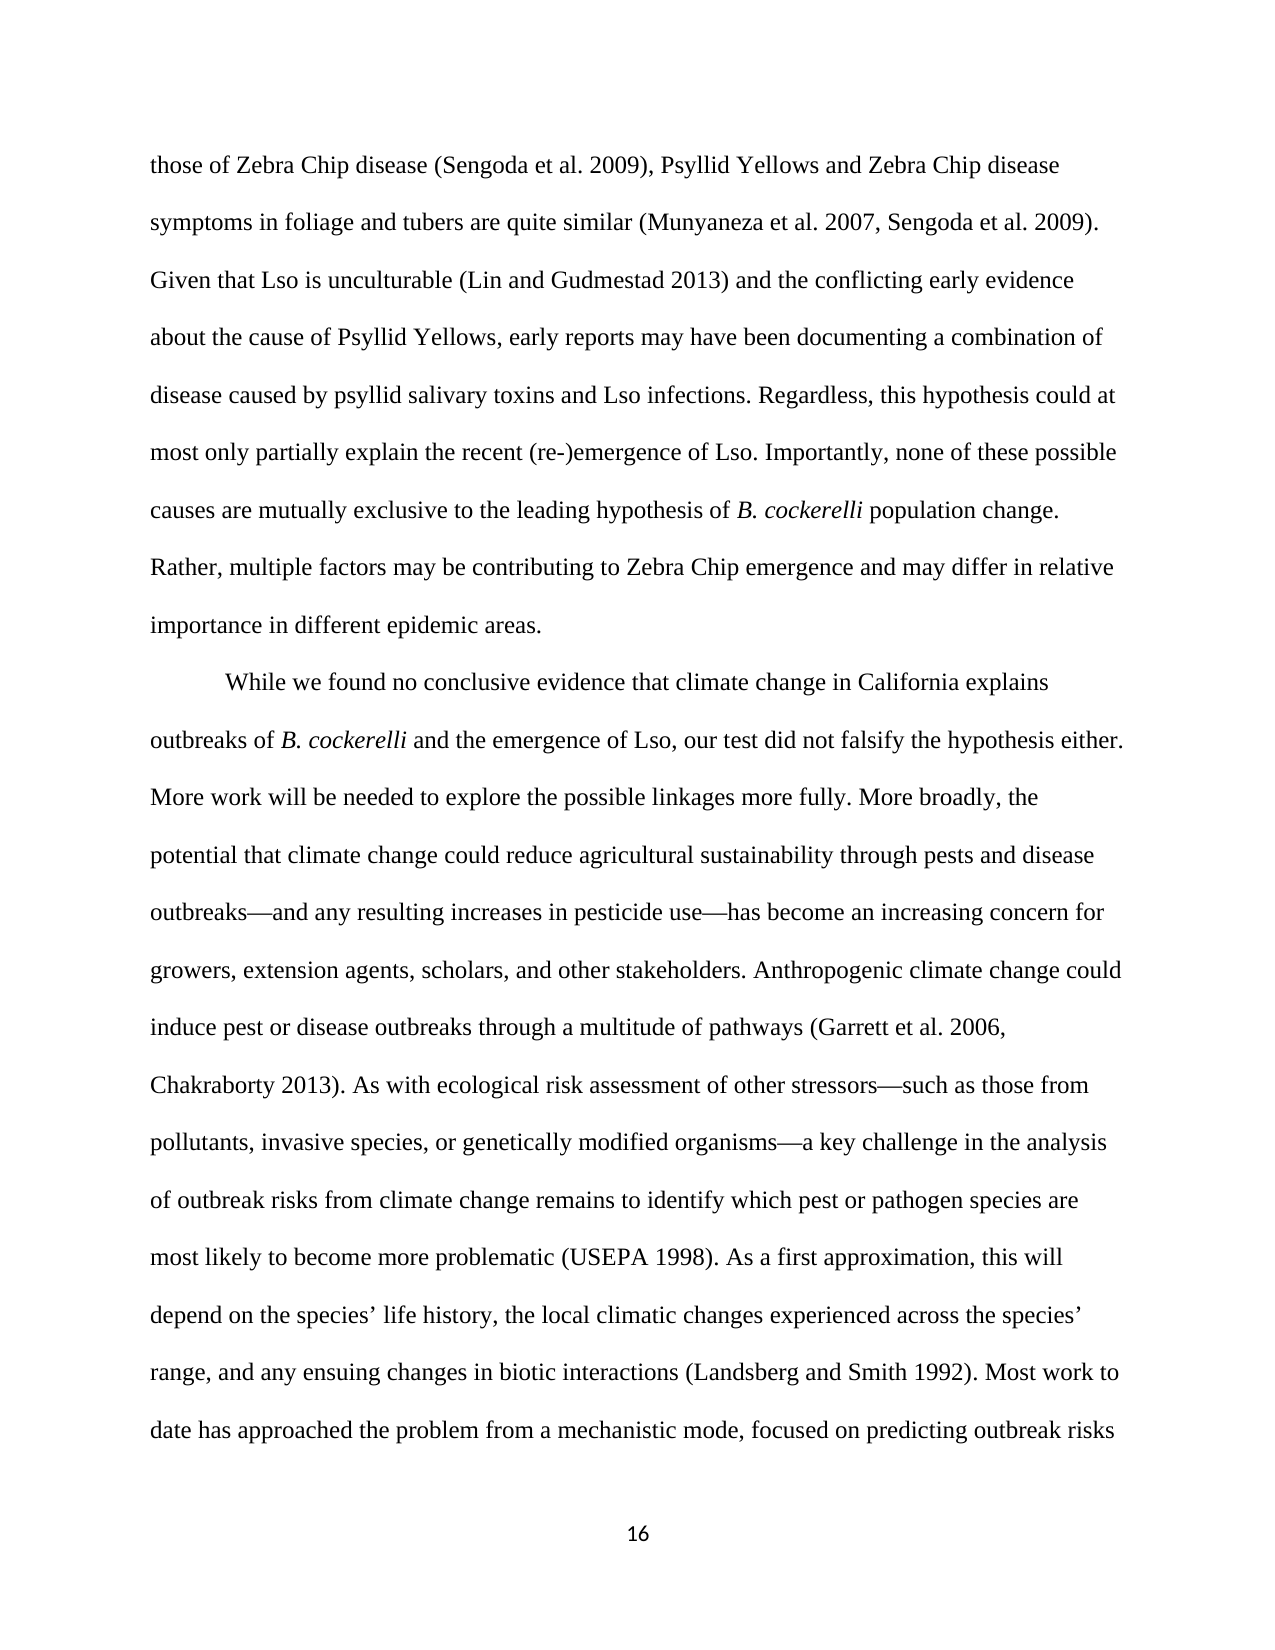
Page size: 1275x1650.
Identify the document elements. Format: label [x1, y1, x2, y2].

text [150, 150, 1125, 639]
text [150, 667, 1125, 1444]
